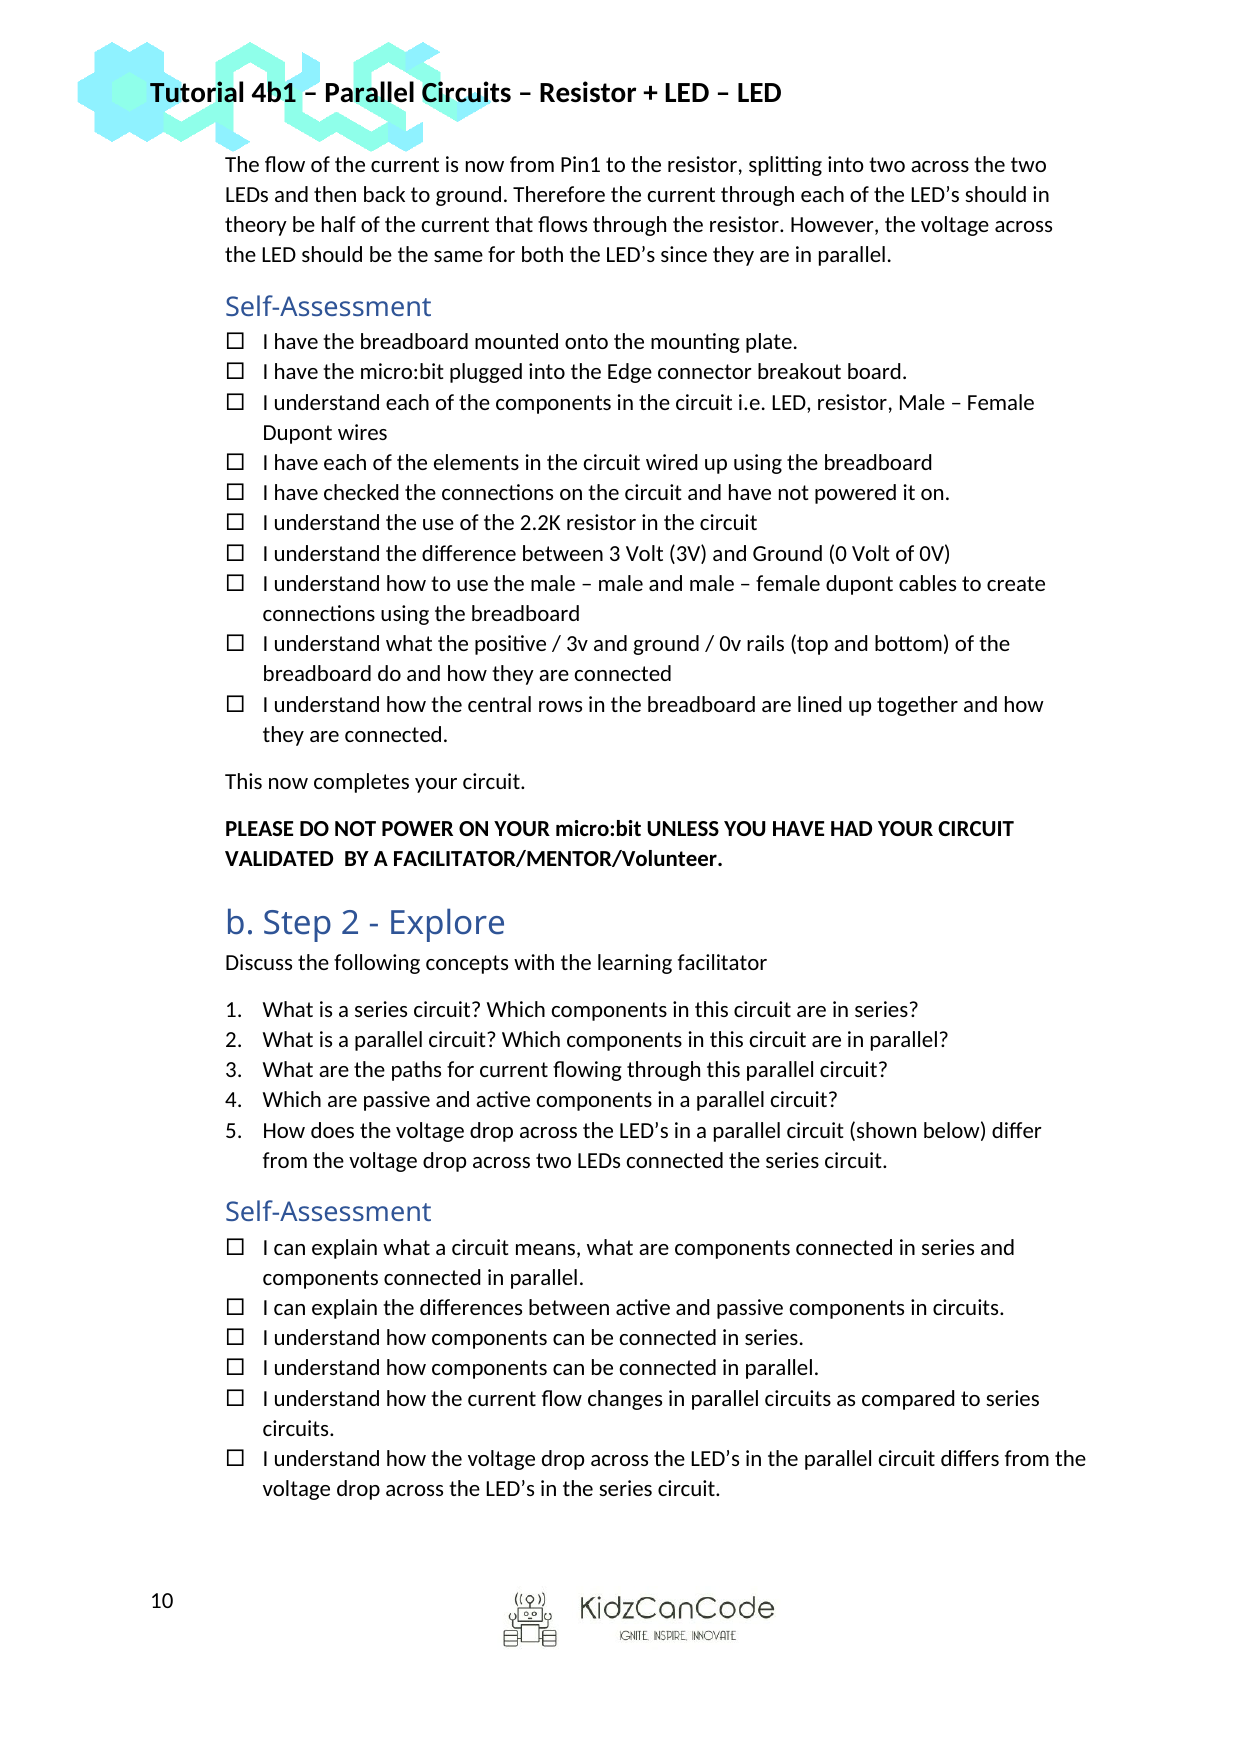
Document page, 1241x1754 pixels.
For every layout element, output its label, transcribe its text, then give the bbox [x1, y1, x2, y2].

subtitle Self-Assessment [225, 1193, 1090, 1230]
list I understand how to use the male – male and male – female dupont cables to create connections using the breadboard [225, 569, 1090, 627]
text The flow of the current is now from Pin1 to the resistor, splitting into two across the two LEDs and then back to ground. Therefore the current through each of the LED’s should in theory be half of the current that flows through the resistor. However, the voltage across the LED should be the same for both the LED’s since they are in parallel. [225, 150, 1090, 269]
list Which are passive and active components in a parallel circuit? [225, 1086, 1090, 1114]
text PLEASE DO NOT POWER ON YOUR micro:bit UNLESS YOU HAVE HAD YOUR CIRCUIT VALIDATED BY A FACILITATOR/MENTOR/Volunteer. [225, 814, 1090, 872]
list I understand how the current flow changes in parallel circuits as compared to series circuits. [225, 1384, 1090, 1442]
picture [497, 1586, 781, 1653]
text This now completes your circuit. [225, 767, 1090, 795]
list I have checked the connections on the circuit and have not powered it on. [225, 478, 1090, 506]
picture [77, 42, 492, 152]
list I have each of the elements in the circuit wired up using the breadboard [225, 448, 1090, 476]
subtitle Self-Assessment [225, 287, 1090, 324]
list I understand the difference between 3 Volt (3V) and Ground (0 Volt of 0V) [225, 539, 1090, 567]
list I understand the use of the 2.2K resistor in the circuit [225, 508, 1090, 537]
list I understand what the positive / 3v and ground / 0v rails (top and bottom) of the breadboard do and how they are connected [225, 629, 1090, 688]
subtitle Step 2 - Explore [225, 899, 1090, 944]
list I can explain what a circuit means, what are components connected in series and components connected in parallel. [225, 1233, 1090, 1291]
list I can explain the differences between active and passive components in circuits. [225, 1293, 1090, 1321]
list I have the micro:bit plugged into the Edge connector breakout board. [225, 357, 1090, 386]
text Discuss the following concepts with the learning facilitator [150, 948, 1090, 976]
list How does the voltage drop across the LED’s in a parallel circuit (shown below) differ from the voltage drop across two LEDs connected the series circuit. [225, 1116, 1090, 1174]
list I understand how the voltage drop across the LED’s in the parallel circuit differs from the voltage drop across the LED’s in the series circuit. [225, 1444, 1090, 1502]
list What is a parallel circuit? Which components in this circuit are in parallel? [225, 1025, 1090, 1053]
list I understand how the central rows in the breadboard are lined up together and how they are connected. [225, 690, 1090, 748]
list What is a series circuit? Which components in this circuit are in series? [225, 995, 1090, 1023]
list I understand each of the components in the circuit i.e. LED, resistor, Male – Female Dupont wires [225, 388, 1090, 446]
list I understand how components can be connected in parallel. [225, 1353, 1090, 1382]
list I have the breadboard mounted onto the mounting plate. [225, 327, 1090, 355]
list What are the paths for current flowing through this parallel circuit? [225, 1055, 1090, 1083]
list I understand how components can be connected in series. [225, 1323, 1090, 1351]
